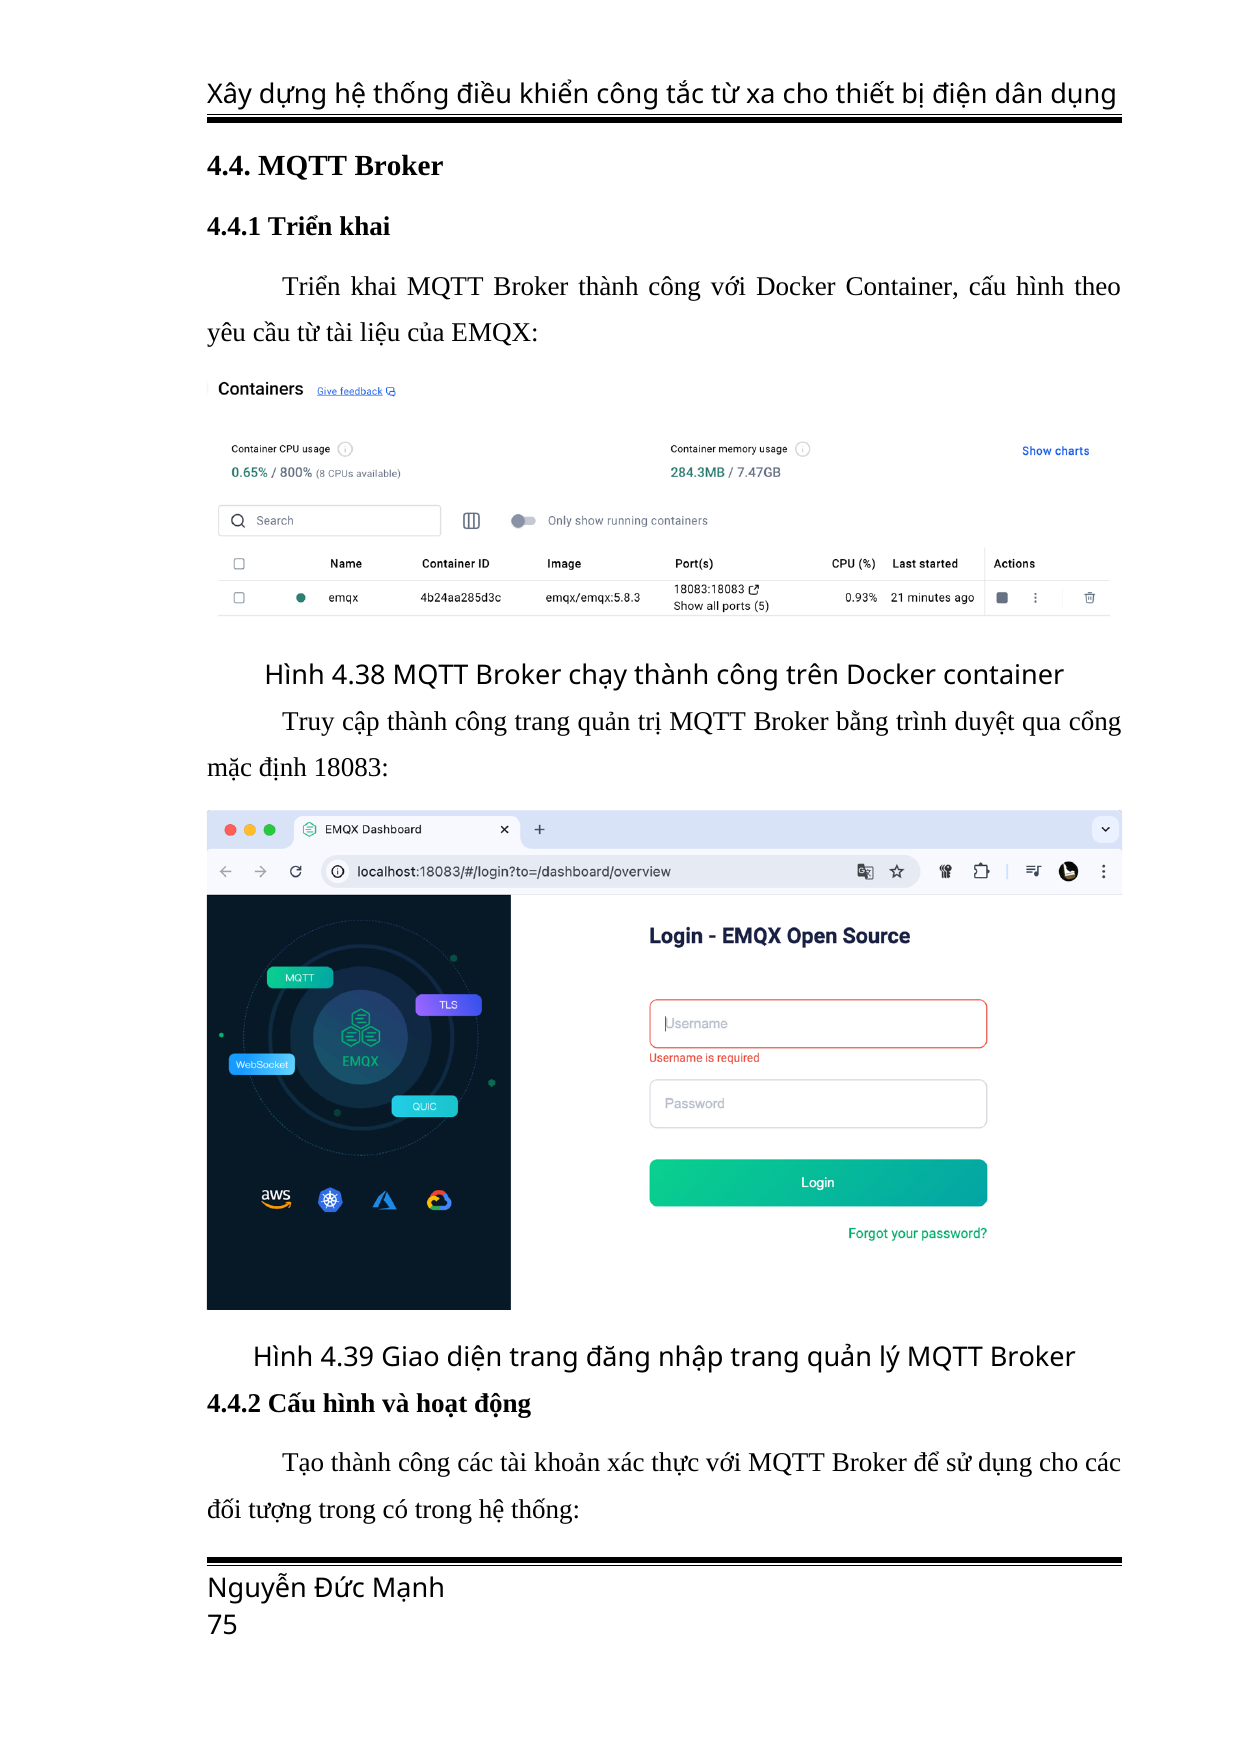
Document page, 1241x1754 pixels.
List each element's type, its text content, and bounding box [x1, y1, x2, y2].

subtitle Cấu hình và hoạt động [207, 1387, 1122, 1418]
picture [206, 810, 1123, 1310]
text Truy cập thành công trang quản trị MQTT Broker bằng trình duyệt qua cổng mặc định 18083: [207, 705, 1122, 783]
text Triển khai MQTT Broker thành công với Docker Container, cấu hình theo yêu cầu từ tài liệu của EMQX: [207, 270, 1122, 347]
text Tạo thành công các tài khoản xác thực với MQTT Broker để sử dụng cho các đối tượng trong có trong hệ thống: [207, 1446, 1122, 1524]
subtitle MQTT Broker [207, 148, 1122, 181]
subtitle Triển khai [207, 211, 1122, 242]
picture [206, 375, 1123, 628]
